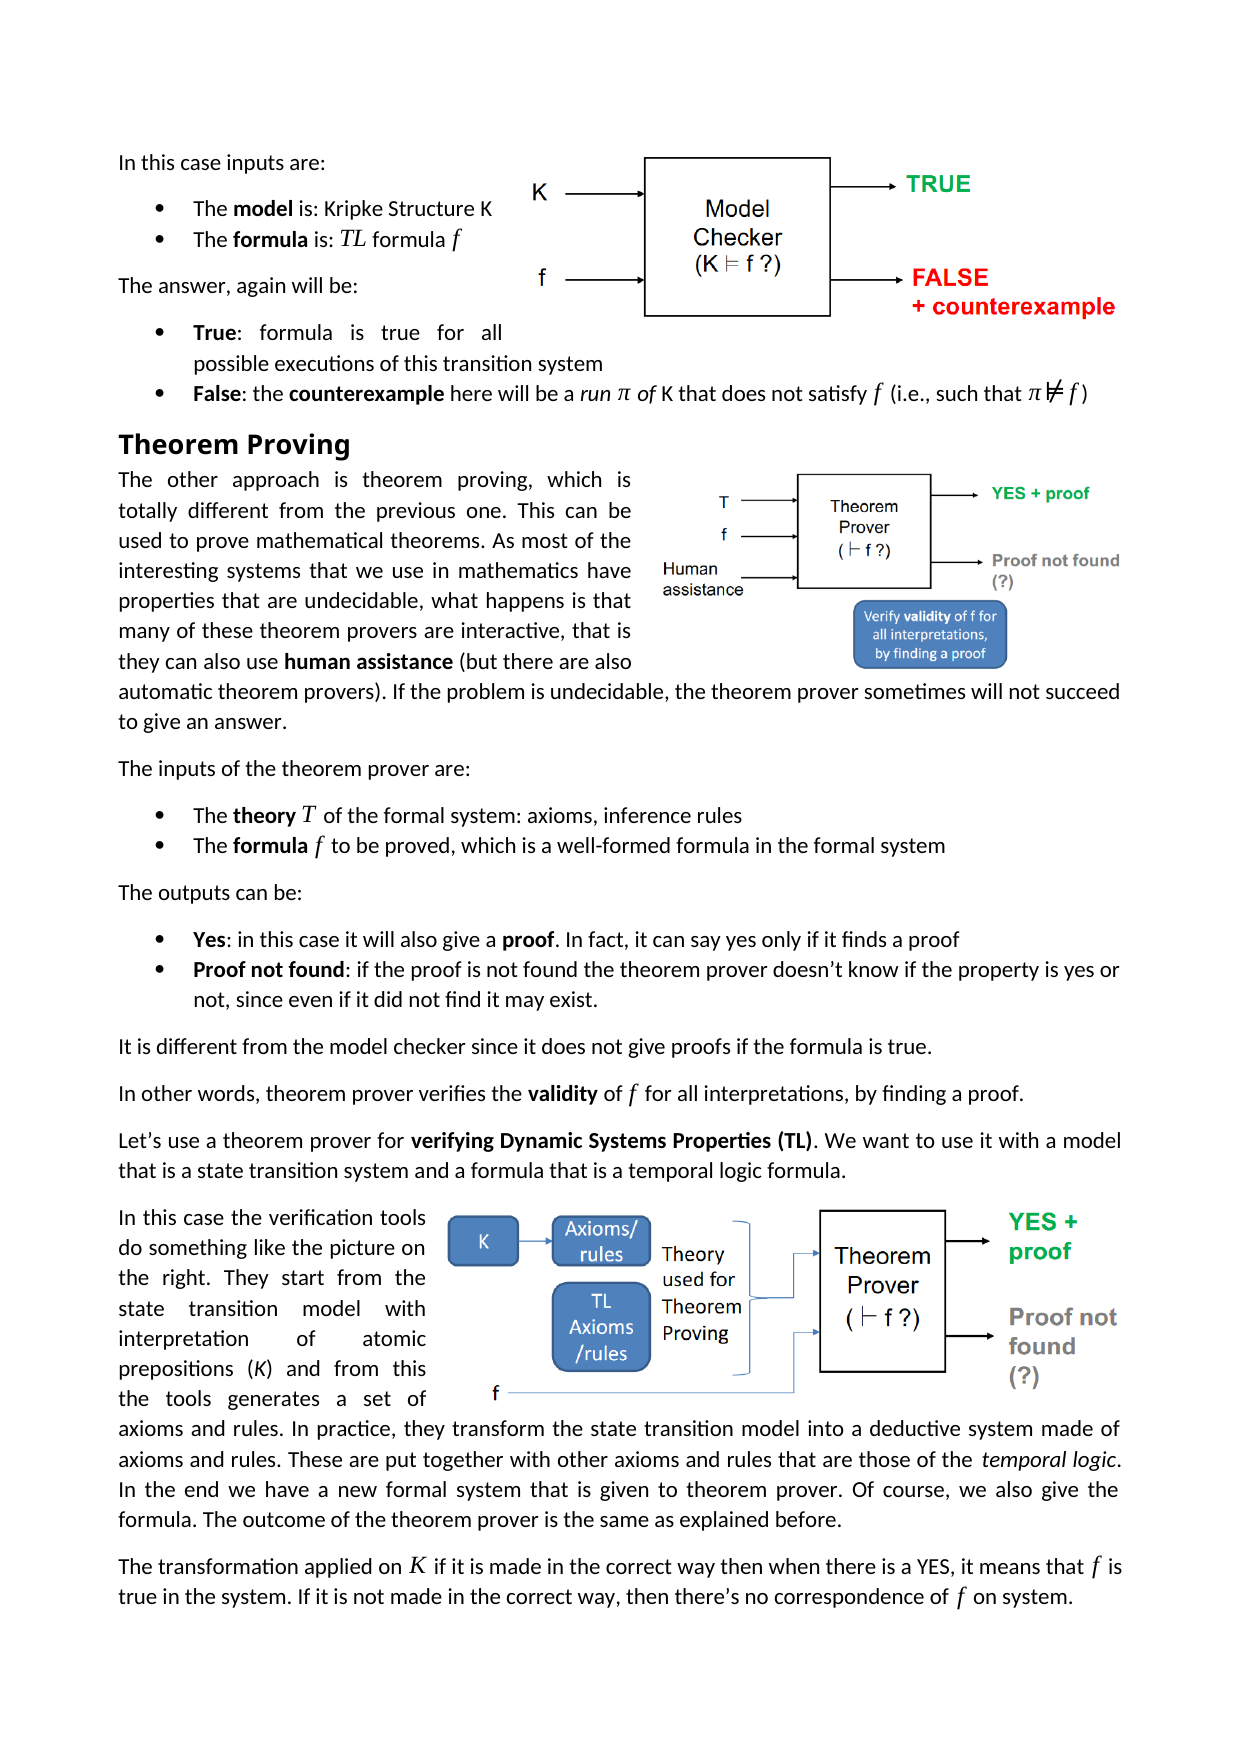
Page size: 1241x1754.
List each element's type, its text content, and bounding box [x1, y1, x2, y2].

list The formula is: formula [156, 225, 521, 253]
picture [521, 148, 1123, 327]
picture [651, 466, 1123, 672]
text The transformation applied on if it is made in the correct way then when there is a YES, it means that is true in the system. If it is not made in the correct way, then there’s no correspondence of on system. [118, 1552, 1122, 1610]
text The answer, again will be: [118, 272, 521, 299]
list True: formula is true for all possible executions of this transition system [156, 318, 1122, 377]
text In other words, theorem prover verifies the validity of for all interpretations, by finding a proof. [118, 1079, 1122, 1107]
text It is different from the model checker since it does not give proofs if the formula is true. [118, 1032, 1122, 1060]
text In this case inputs are: [118, 148, 521, 176]
list False: the counterexample here will be a run of K that does not satisfy (i.e., such that ) [156, 379, 1122, 407]
list Yes: in this case it will also give a proof. In fact, it can say yes only if it finds a proof [156, 925, 1122, 953]
text The outputs can be: [118, 878, 1122, 906]
picture [445, 1204, 1123, 1403]
subtitle Theorem Proving [118, 426, 1122, 463]
list The formula to be proved, which is a well-formed formula in the formal system [156, 831, 1122, 859]
text Let’s use a theorem prover for verifying Dynamic Systems Properties (TL). We want to use it with a model that is a state transition system and a formula that is a temporal logic formula. [118, 1126, 1122, 1184]
list The model is: Kripke Structure K [156, 194, 521, 222]
text The inputs of the theorem prover are: [118, 754, 1122, 782]
list Proof not found: if the proof is not found the theorem prover doesn’t know if the property is yes or not, since even if it did not find it may exist. [156, 955, 1122, 1013]
list The theory of the formal system: axioms, inference rules [156, 801, 1122, 829]
